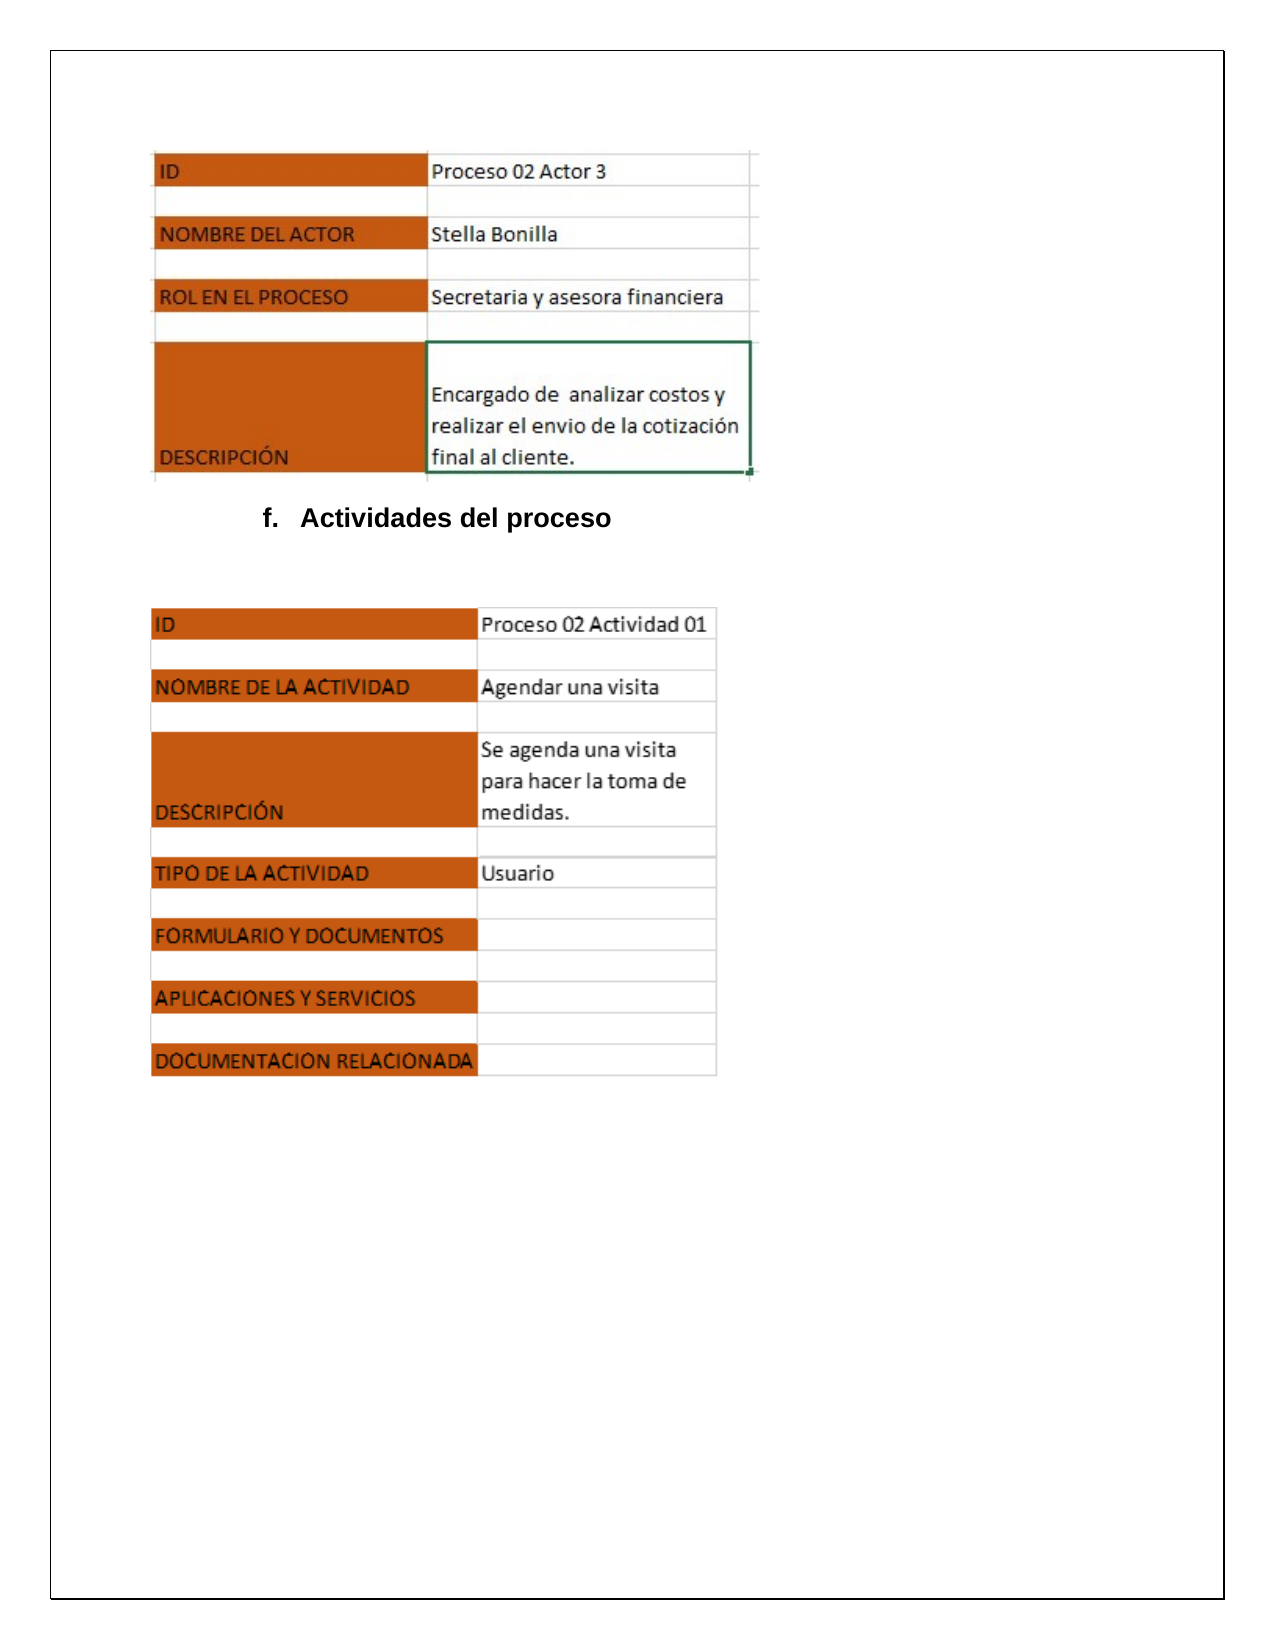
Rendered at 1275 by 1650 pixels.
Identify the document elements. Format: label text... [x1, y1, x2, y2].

picture [150, 150, 760, 482]
list Actividades del proceso [262, 502, 1124, 533]
picture [150, 607, 719, 1078]
